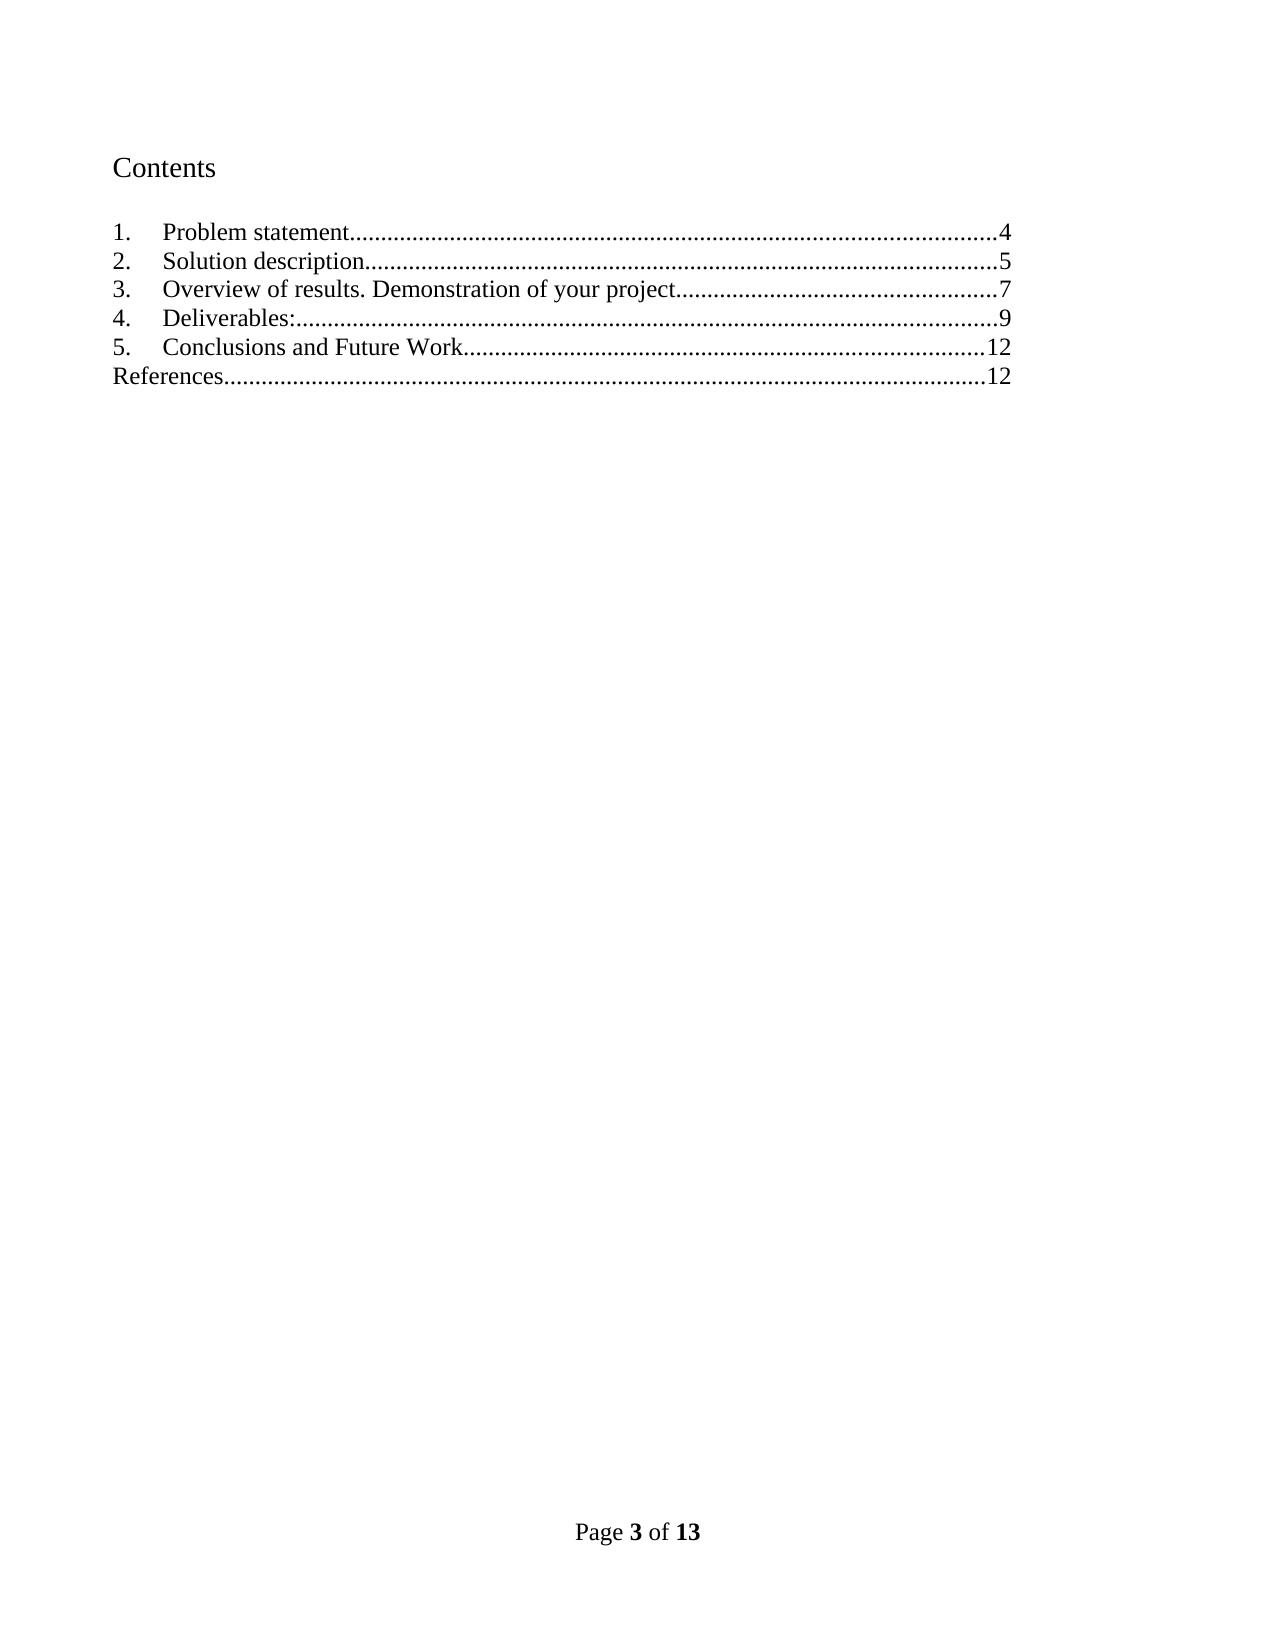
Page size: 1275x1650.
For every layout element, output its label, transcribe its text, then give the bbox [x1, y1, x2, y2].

text 3. Overview of results. Demonstration of your project 7 [112, 274, 1162, 303]
text 4. Deliverables: 9 [112, 303, 1162, 332]
text Contents [112, 150, 1162, 183]
text References 12 [112, 361, 1162, 389]
text 2. Solution description 5 [112, 246, 1162, 274]
text 5. Conclusions and Future Work 12 [112, 332, 1162, 361]
text 1. Problem statement 4 [112, 217, 1162, 246]
